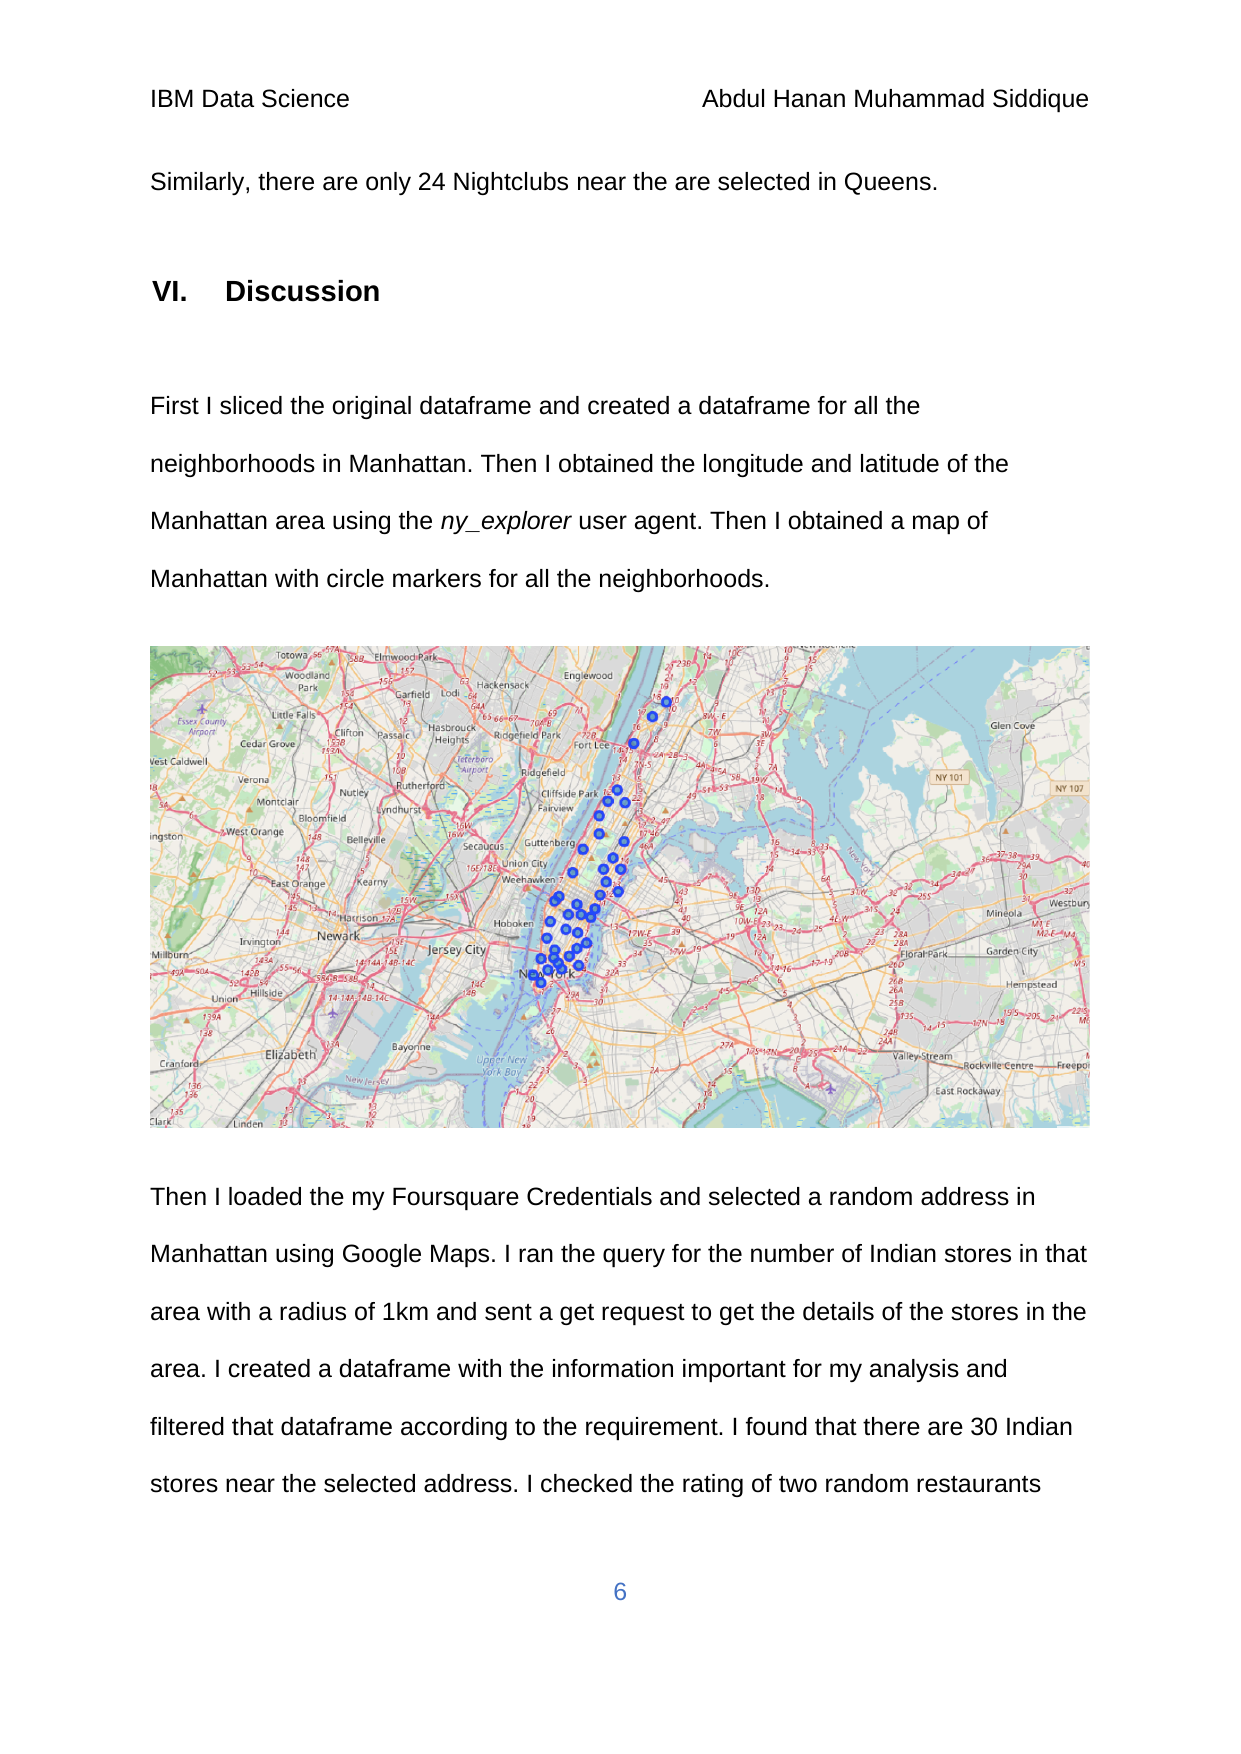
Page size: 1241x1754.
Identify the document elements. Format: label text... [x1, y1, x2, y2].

subtitle Discussion [187, 274, 1090, 307]
text Similarly, there are only 24 Nightclubs near the are selected in Queens. [150, 166, 1090, 195]
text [150, 1182, 1090, 1498]
text First I sliced the original dataframe and created a dataframe for all the neighborhoods in Manhattan. Then I obtained the longitude and latitude of the Manhattan area using the ny_explorer user agent. Then I obtained a map of Manhattan with circle markers for all the neighborhoods. [150, 391, 1090, 592]
picture [150, 646, 1090, 1128]
